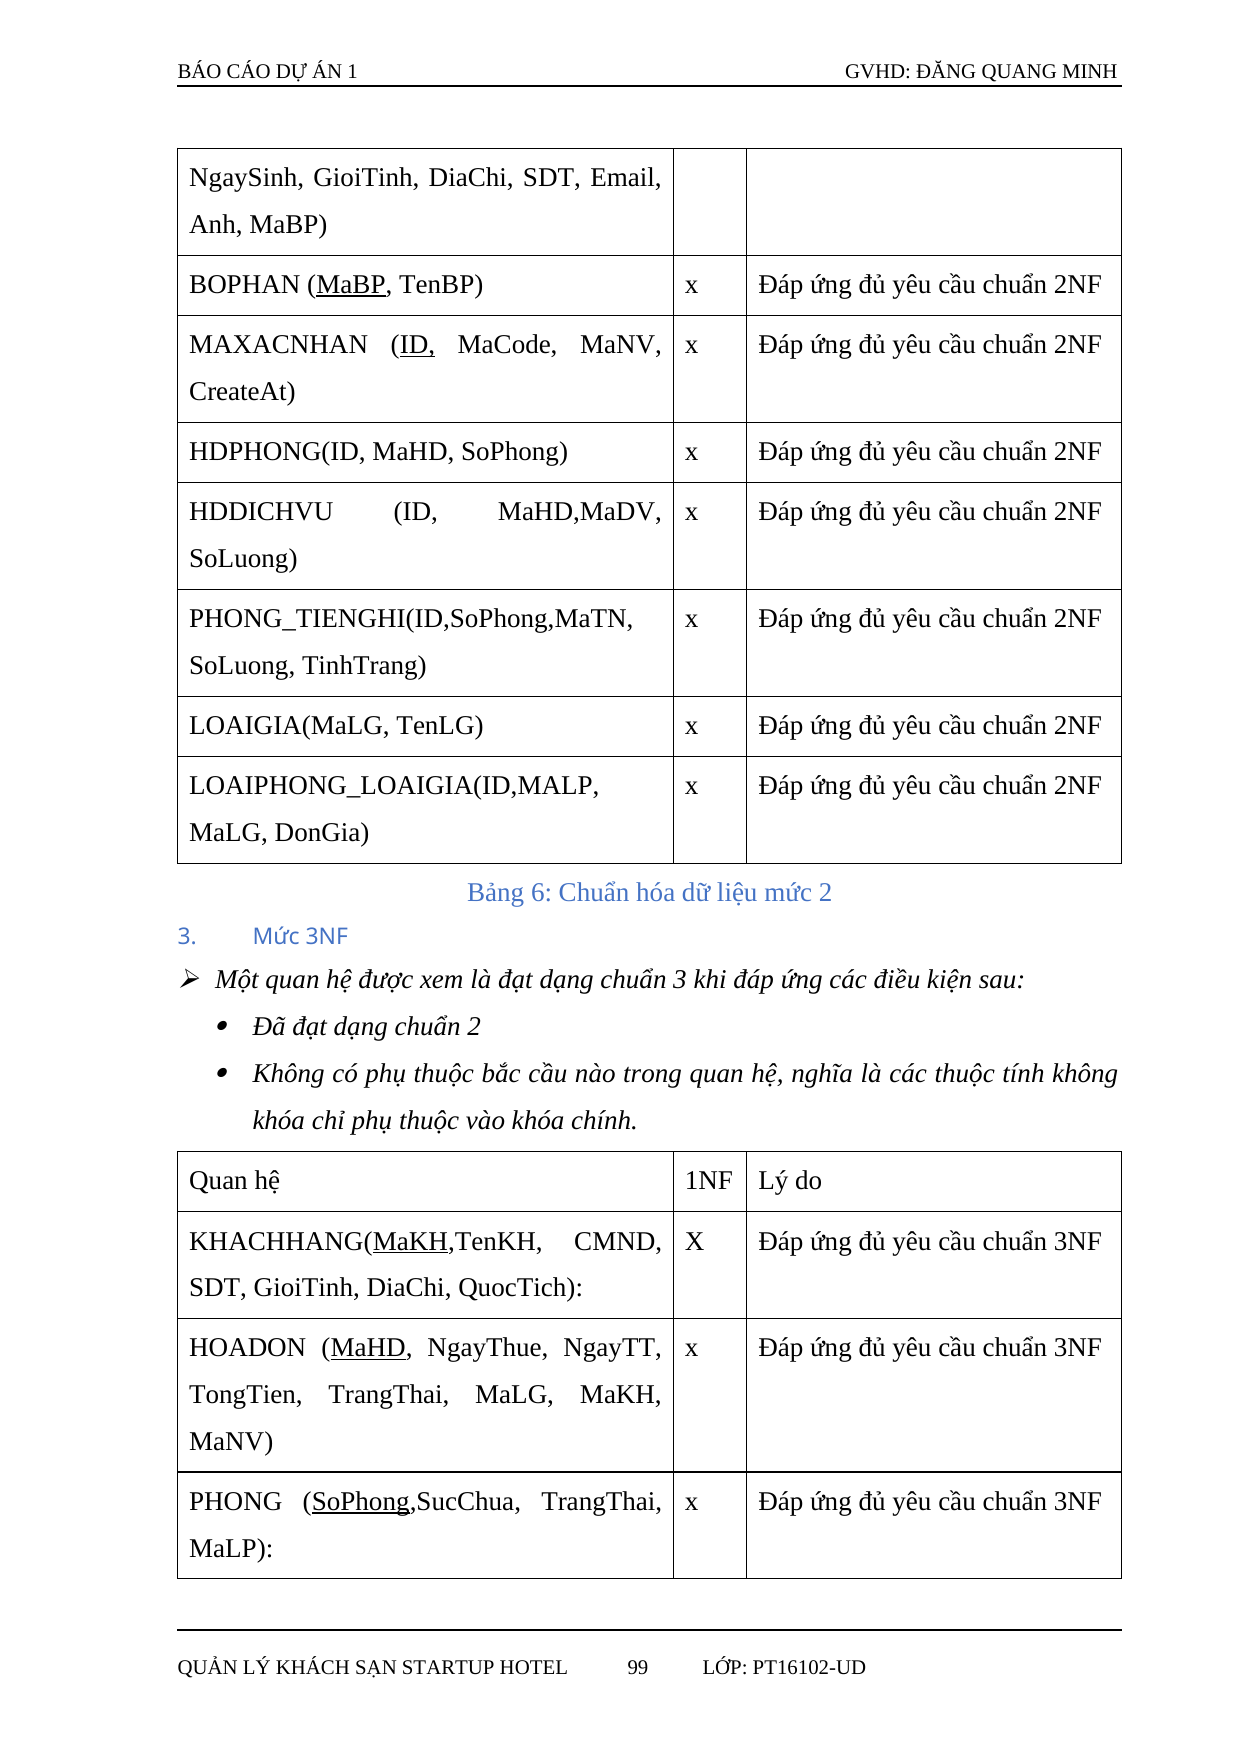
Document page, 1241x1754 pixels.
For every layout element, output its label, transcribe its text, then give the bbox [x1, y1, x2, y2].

table_cell Đáp ứng đủ yêu cầu chuẩn 2NF [747, 423, 1121, 482]
table_cell LOAIGIA(MaLG, TenLG) [178, 697, 673, 756]
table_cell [747, 149, 1121, 254]
table_cell Đáp ứng đủ yêu cầu chuẩn 2NF [747, 256, 1121, 315]
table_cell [747, 1473, 1121, 1578]
table_header Lý do [747, 1152, 1121, 1211]
table_header Quan hệ [178, 1152, 673, 1211]
list Đã đạt dạng chuẩn 2 [215, 1011, 1122, 1042]
table_cell x [674, 697, 746, 756]
table_header 1NF [674, 1152, 746, 1211]
table_cell x [674, 483, 746, 589]
table_cell x [674, 423, 746, 482]
list Không có phụ thuộc bắc cầu nào trong quan hệ, nghĩa là các thuộc tính không khóa chỉ phụ thuộc vào khóa chính. [215, 1057, 1122, 1135]
table_cell x [674, 256, 746, 315]
table_cell Đáp ứng đủ yêu cầu chuẩn 2NF [747, 483, 1121, 589]
table_cell HOADON (MaHD, NgayThue, NgayTT, TongTien, TrangThai, MaLG, MaKH, MaNV) [178, 1319, 673, 1471]
table_cell KHACHHANG(MaKH,TenKH, CMND, SDT, GioiTinh, DiaChi, QuocTich): [178, 1212, 673, 1318]
table_cell x [674, 590, 746, 696]
table_cell Đáp ứng đủ yêu cầu chuẩn 2NF [747, 316, 1121, 422]
table_cell MAXACNHAN (ID, MaCode, MaNV, CreateAt) [178, 316, 673, 422]
table_cell PHONG_TIENGHI(ID,SoPhong,MaTN, SoLuong, TinhTrang) [178, 590, 673, 696]
text Bảng 6: Chuẩn hóa dữ liệu mức 2 [177, 876, 1122, 907]
table_cell x [674, 316, 746, 422]
table_cell x [674, 149, 746, 254]
table_cell x [674, 757, 746, 863]
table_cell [178, 149, 673, 254]
table_cell X [674, 1212, 746, 1318]
table_cell Đáp ứng đủ yêu cầu chuẩn 2NF [747, 590, 1121, 696]
table_cell x [674, 1319, 746, 1471]
table_cell HDPHONG(ID, MaHD, SoPhong) [178, 423, 673, 482]
table_cell Đáp ứng đủ yêu cầu chuẩn 3NF [747, 1212, 1121, 1318]
list Một quan hệ được xem là đạt dạng chuẩn 3 khi đáp ứng các điều kiện sau: [177, 964, 1122, 995]
subtitle Mức 3NF [177, 920, 1122, 951]
table_cell PHONG (SoPhong,SucChua, TrangThai, MaLP): [178, 1473, 673, 1578]
table_cell HDDICHVU (ID, MaHD,MaDV, SoLuong) [178, 483, 673, 589]
table_cell BOPHAN (MaBP, TenBP) [178, 256, 673, 315]
table_cell Đáp ứng đủ yêu cầu chuẩn 2NF [747, 757, 1121, 863]
table_cell Đáp ứng đủ yêu cầu chuẩn 2NF [747, 697, 1121, 756]
table_cell Đáp ứng đủ yêu cầu chuẩn 3NF [747, 1319, 1121, 1471]
table_cell x [674, 1473, 746, 1578]
table_cell LOAIPHONG_LOAIGIA(ID,MALP, MaLG, DonGia) [178, 757, 673, 863]
